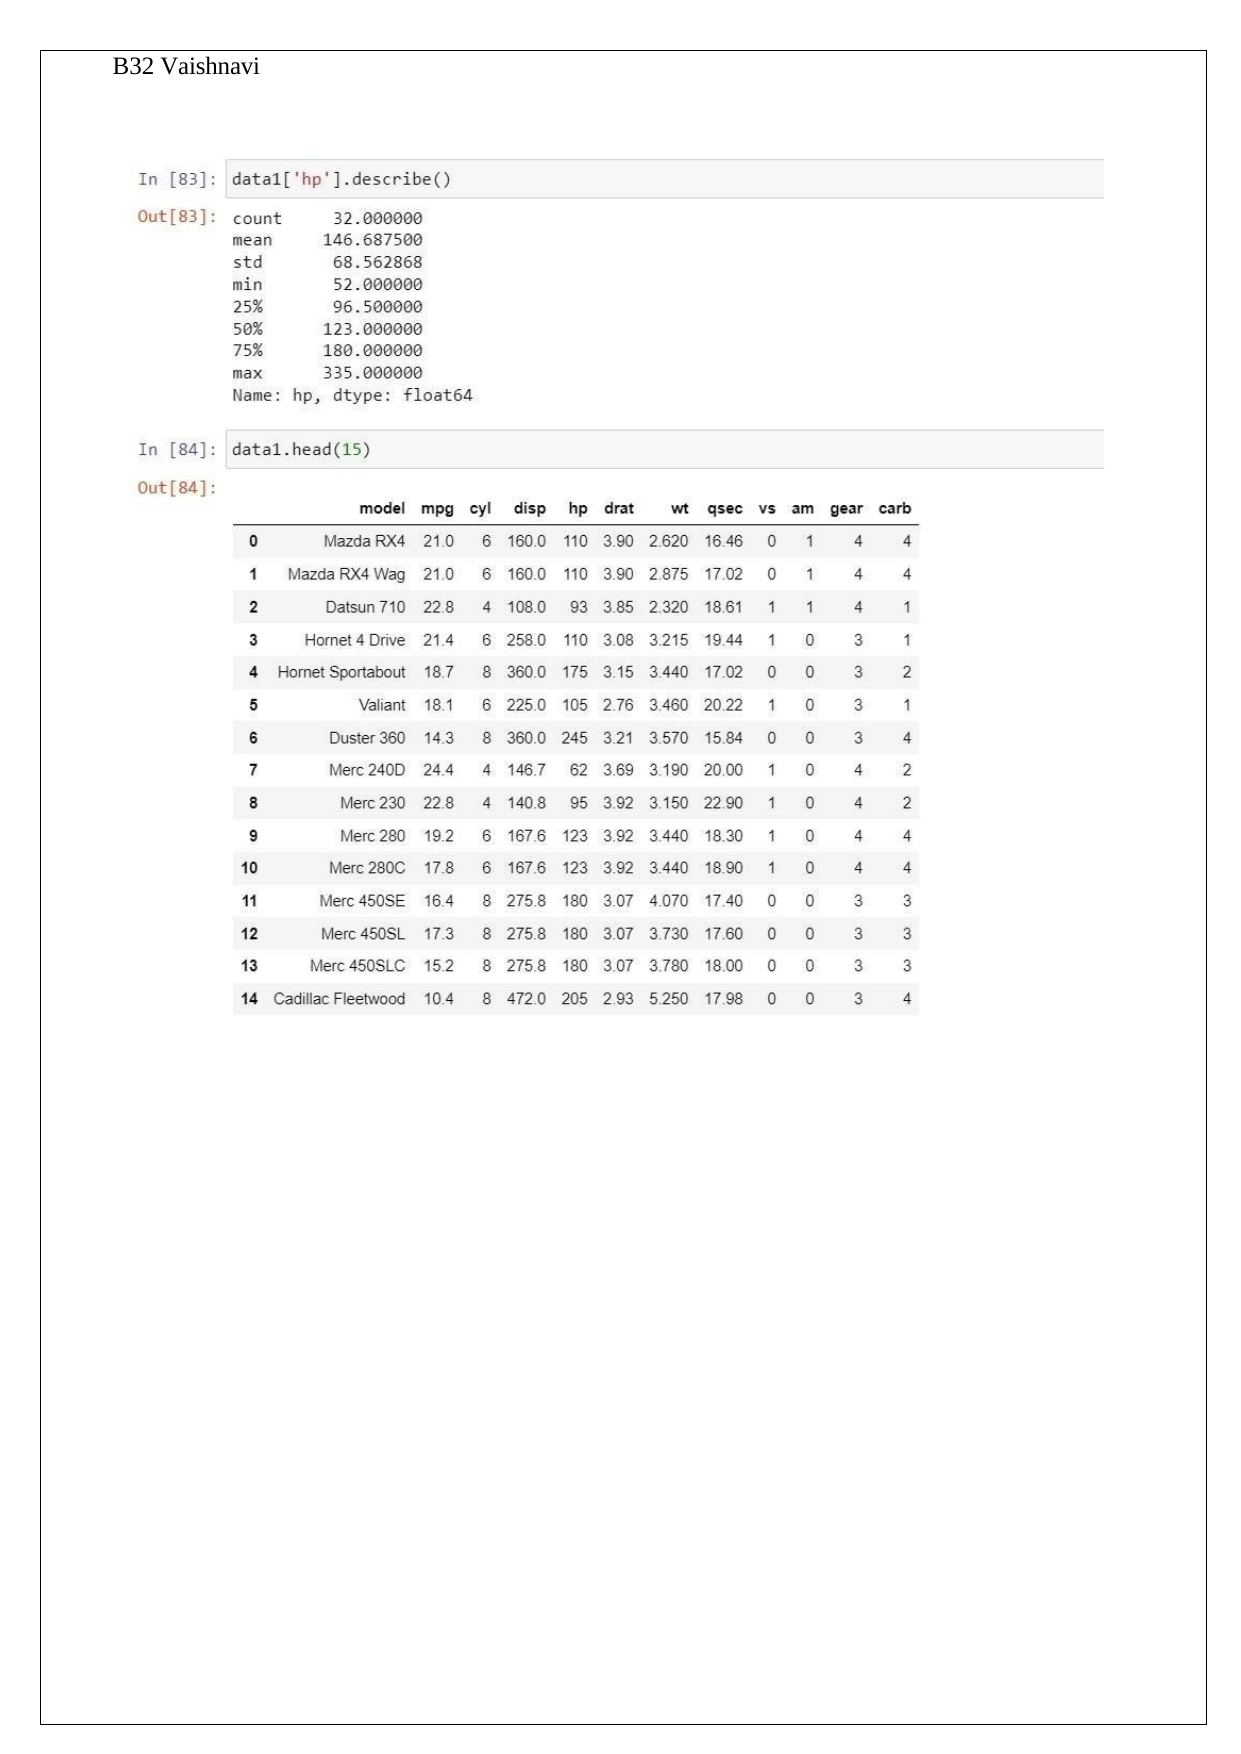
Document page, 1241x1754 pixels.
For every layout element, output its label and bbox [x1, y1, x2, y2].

picture [130, 156, 1105, 1016]
